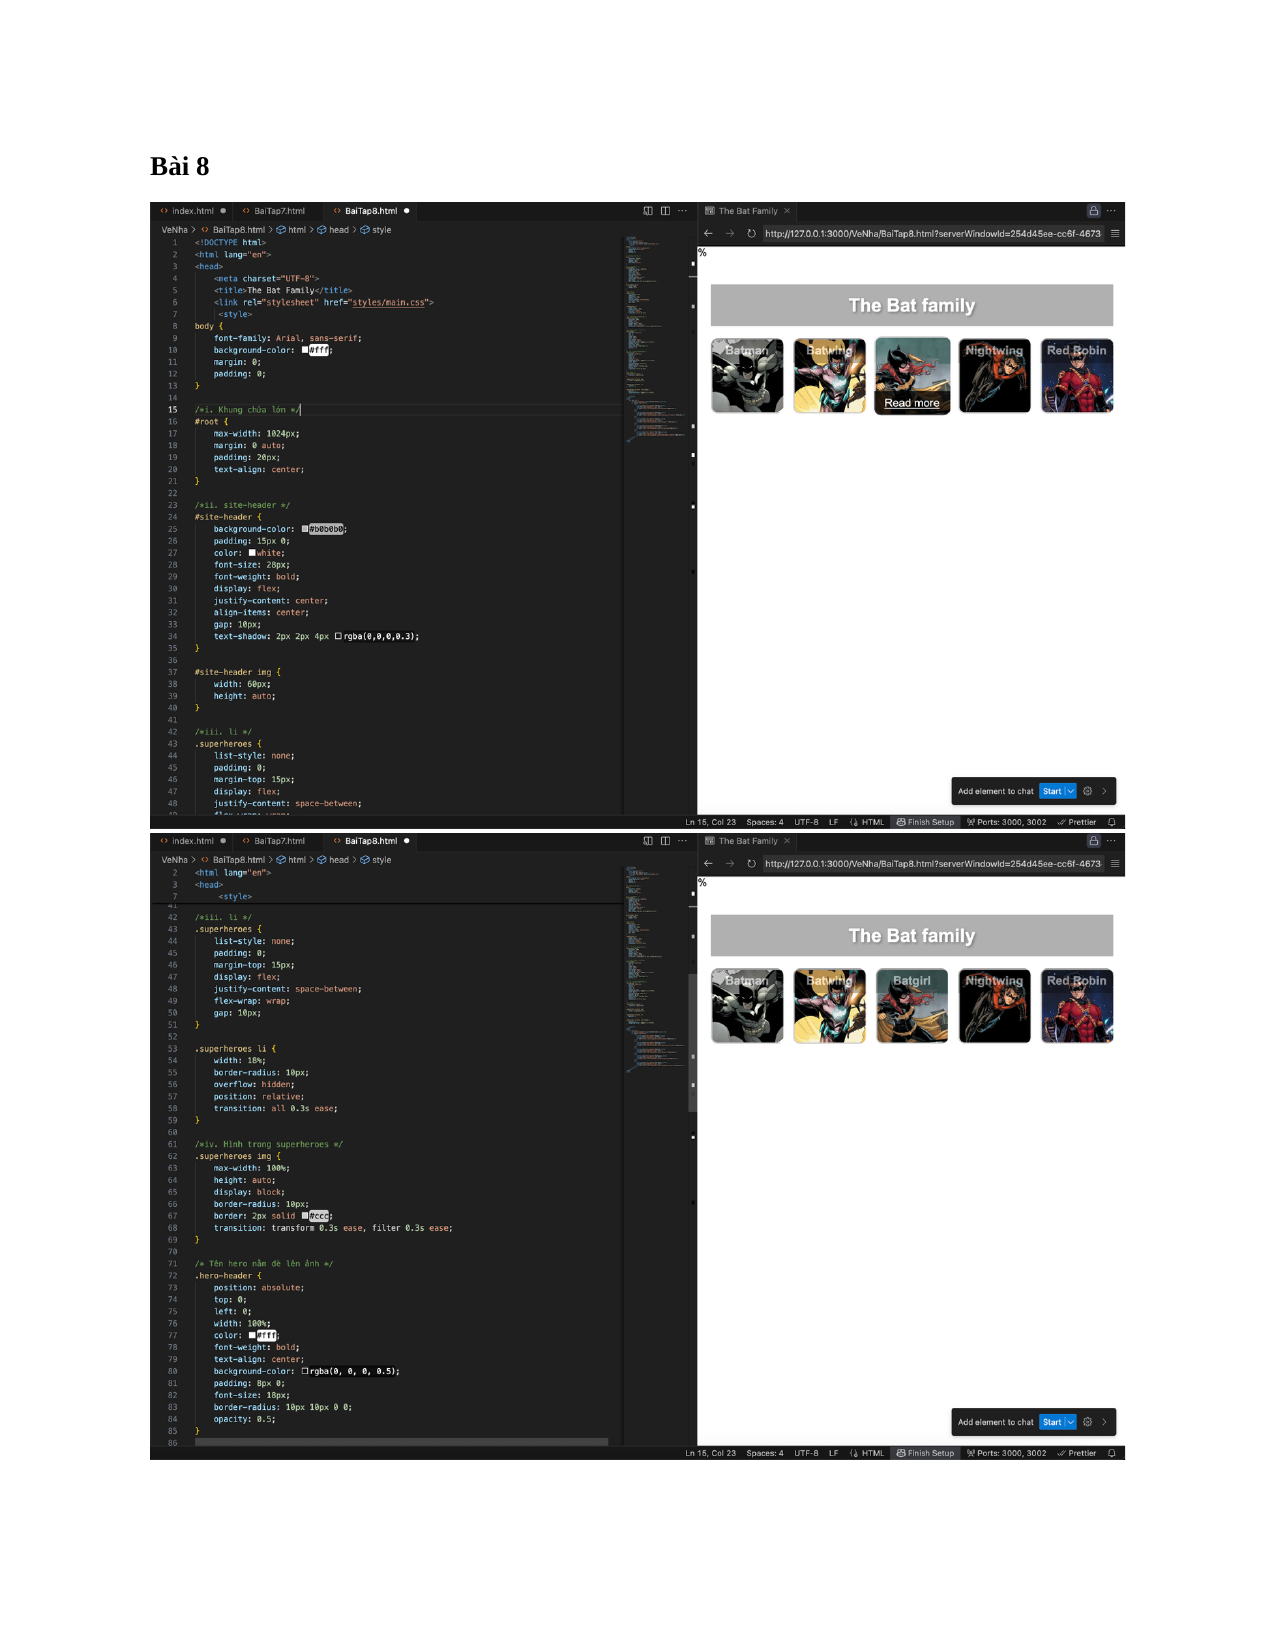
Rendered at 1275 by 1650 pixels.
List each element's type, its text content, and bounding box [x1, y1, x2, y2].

text Bài 8 [150, 150, 1125, 181]
picture [150, 833, 1125, 1460]
picture [150, 202, 1125, 829]
